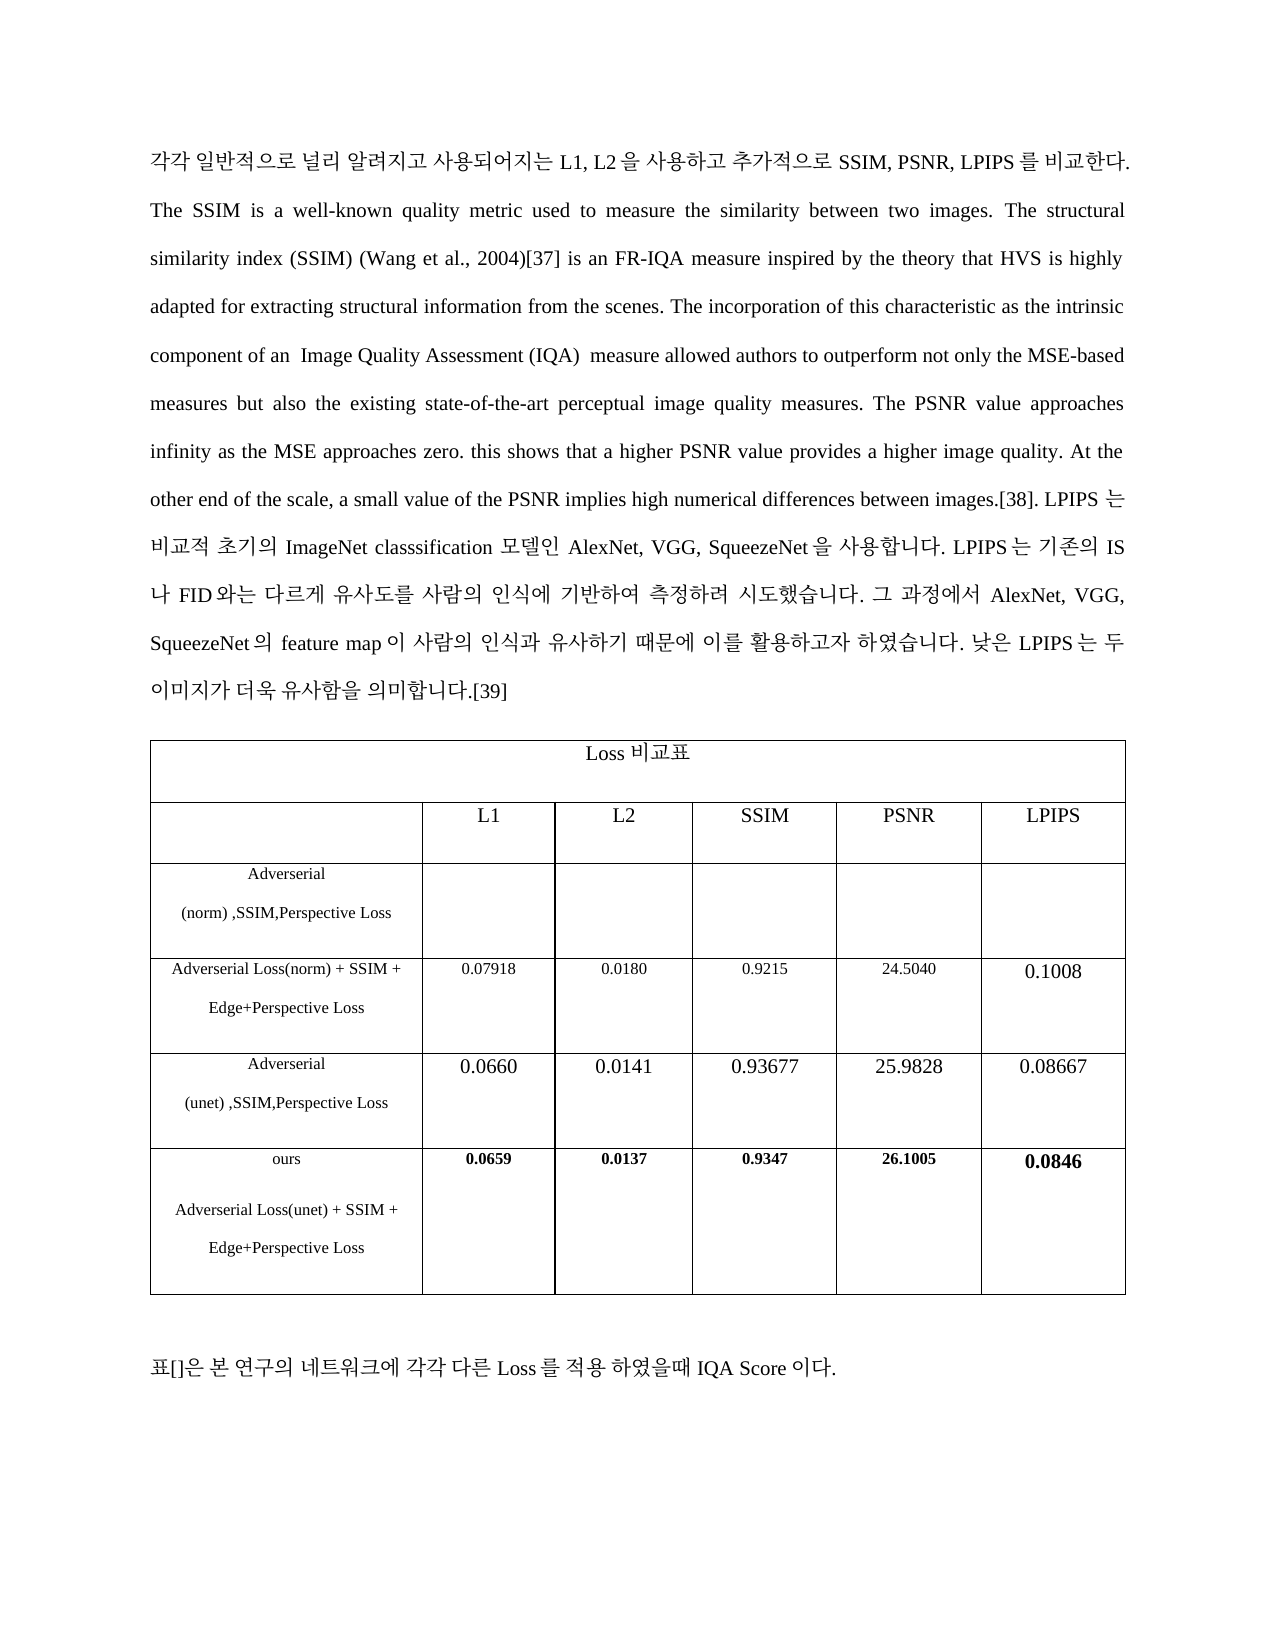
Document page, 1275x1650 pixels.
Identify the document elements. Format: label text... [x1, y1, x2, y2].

table_cell [982, 864, 1125, 958]
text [150, 150, 1125, 703]
table_cell 0.1008 [982, 959, 1125, 1053]
table_cell 0.9215 [693, 959, 836, 1053]
table_cell 0.07918 [423, 959, 554, 1053]
table_cell 0.0141 [556, 1054, 692, 1148]
table_cell 24.5040 [837, 959, 981, 1053]
table_cell ours Adverserial Loss(unet) + SSIM + Edge+Perspective Loss [151, 1149, 422, 1294]
table_cell SSIM [693, 803, 836, 863]
table_cell 0.08667 [982, 1054, 1125, 1148]
table_cell 0.0846 [982, 1149, 1125, 1294]
table_cell Adverserial Loss(norm) + SSIM + Edge+Perspective Loss [151, 959, 422, 1053]
table_cell 0.93677 [693, 1054, 836, 1148]
table_cell [693, 864, 836, 958]
table_cell Adverserial (norm) ,SSIM,Perspective Loss [151, 864, 422, 958]
table_cell 25.9828 [837, 1054, 981, 1148]
table_cell [423, 864, 554, 958]
table_cell [837, 864, 981, 958]
table_cell Adverserial (unet) ,SSIM,Perspective Loss [151, 1054, 422, 1148]
table_cell LPIPS [982, 803, 1125, 863]
table_cell 0.9347 [693, 1149, 836, 1294]
table_cell 0.0660 [423, 1054, 554, 1148]
table_header Loss 비교표 [151, 741, 1125, 802]
table_cell [151, 803, 422, 863]
table_cell PSNR [837, 803, 981, 863]
table_cell L2 [556, 803, 692, 863]
table_cell 0.0180 [556, 959, 692, 1053]
table_cell 0.0659 [423, 1149, 554, 1294]
table_cell L1 [423, 803, 554, 863]
table_cell 26.1005 [837, 1149, 981, 1294]
text 표[]은 본 연구의 네트워크에 각각 다른 Loss를 적용 하였을때 IQA Score이다. [150, 1356, 1125, 1380]
table_cell 0.0137 [556, 1149, 692, 1294]
table_cell [556, 864, 692, 958]
